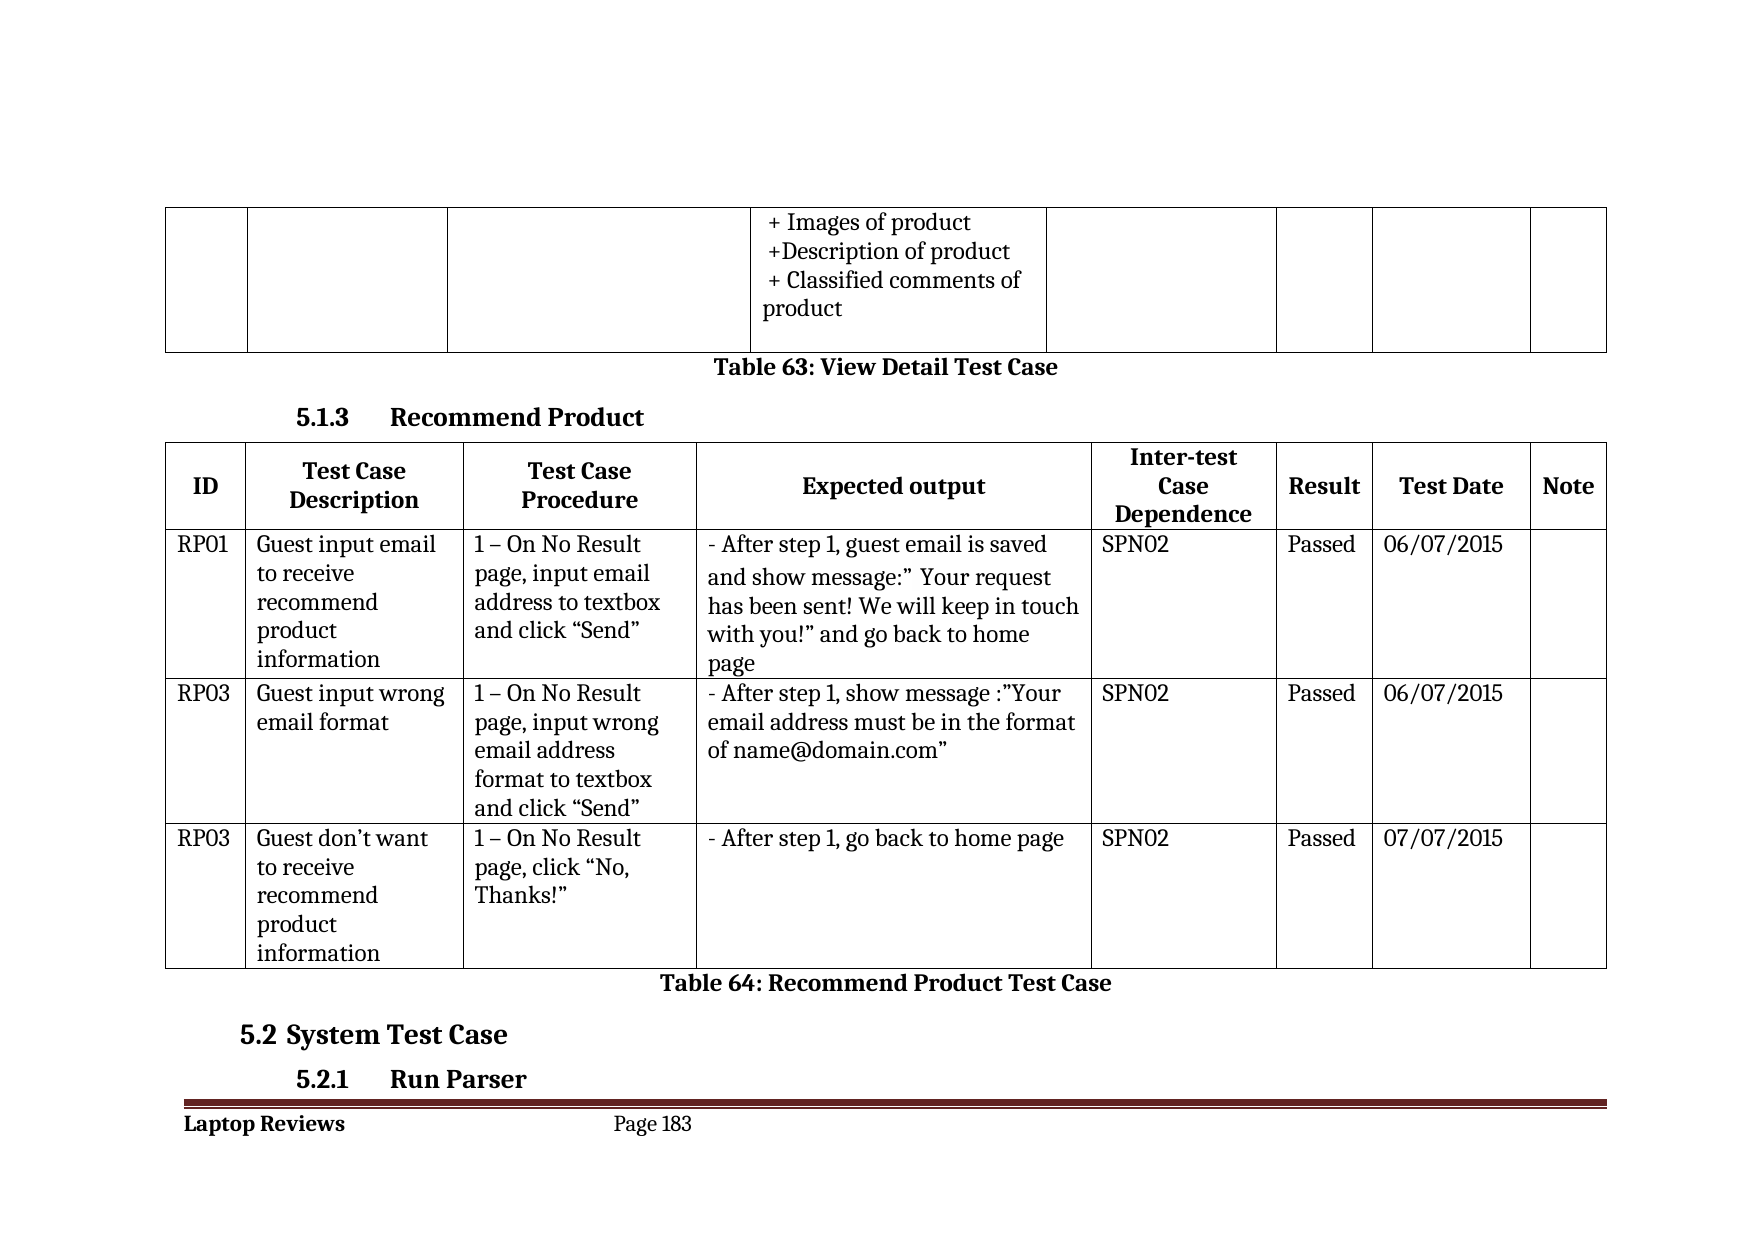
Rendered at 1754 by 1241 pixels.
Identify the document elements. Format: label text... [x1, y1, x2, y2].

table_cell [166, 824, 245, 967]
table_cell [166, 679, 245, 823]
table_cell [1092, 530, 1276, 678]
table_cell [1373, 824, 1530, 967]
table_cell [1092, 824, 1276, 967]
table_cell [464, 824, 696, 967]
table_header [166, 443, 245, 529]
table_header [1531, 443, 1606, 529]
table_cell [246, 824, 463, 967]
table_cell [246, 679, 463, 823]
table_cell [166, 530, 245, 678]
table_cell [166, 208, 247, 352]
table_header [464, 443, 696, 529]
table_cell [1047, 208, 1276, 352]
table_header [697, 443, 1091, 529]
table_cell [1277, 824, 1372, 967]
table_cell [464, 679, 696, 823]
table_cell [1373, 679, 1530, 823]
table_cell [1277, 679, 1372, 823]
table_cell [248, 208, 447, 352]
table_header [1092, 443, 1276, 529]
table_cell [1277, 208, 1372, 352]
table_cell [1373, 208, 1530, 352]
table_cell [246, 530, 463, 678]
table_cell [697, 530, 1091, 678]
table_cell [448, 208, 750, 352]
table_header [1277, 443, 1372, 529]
subtitle Run Parser [296, 1064, 1607, 1095]
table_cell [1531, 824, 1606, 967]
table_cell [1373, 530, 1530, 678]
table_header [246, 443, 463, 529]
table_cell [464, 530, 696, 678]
subtitle Recommend Product [296, 402, 1607, 433]
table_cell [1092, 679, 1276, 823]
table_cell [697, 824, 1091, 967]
subtitle System Test Case [240, 1018, 1607, 1052]
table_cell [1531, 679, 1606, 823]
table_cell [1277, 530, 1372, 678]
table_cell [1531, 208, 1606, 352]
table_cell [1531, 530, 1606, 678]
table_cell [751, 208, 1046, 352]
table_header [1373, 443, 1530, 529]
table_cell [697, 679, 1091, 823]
